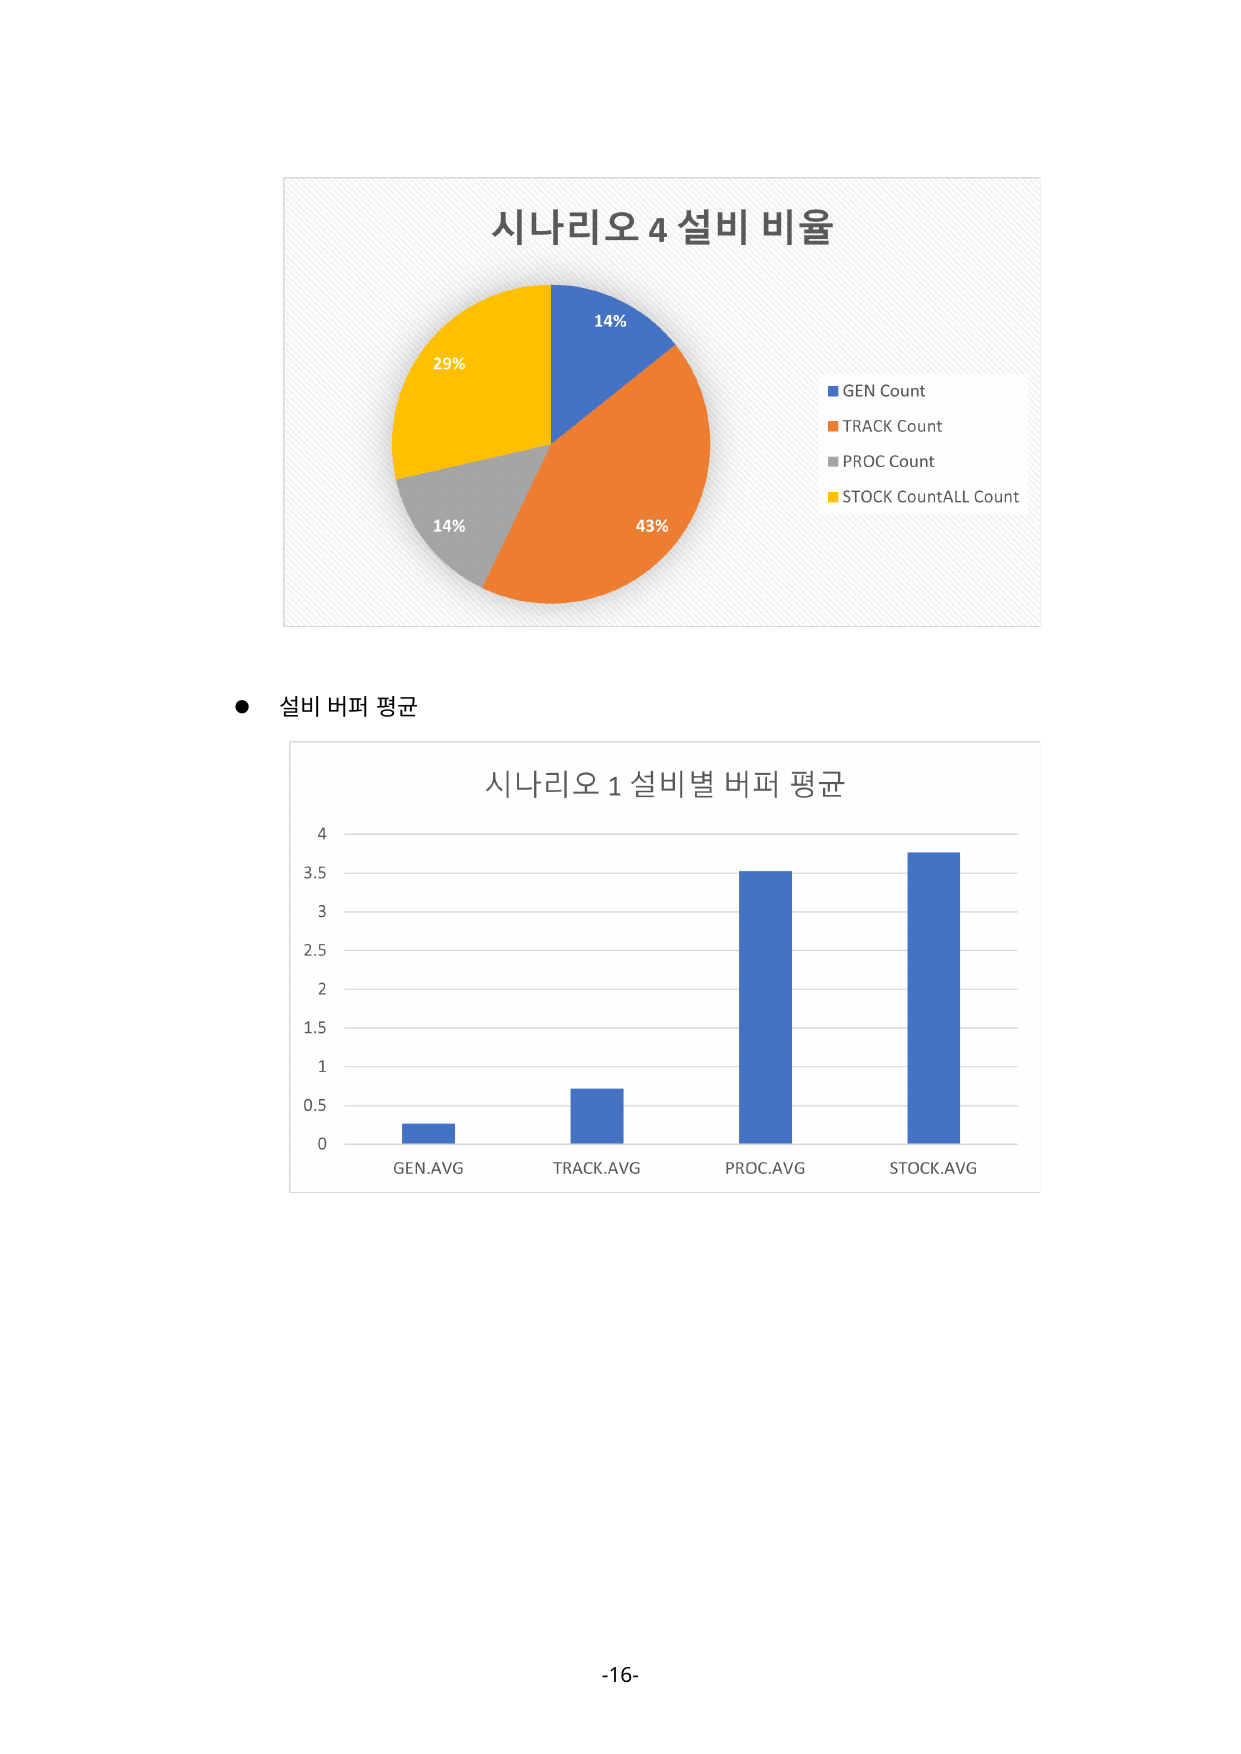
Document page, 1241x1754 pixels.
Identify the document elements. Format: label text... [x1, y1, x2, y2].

picture [283, 177, 1041, 627]
list 설비 버퍼 평균 [233, 689, 1090, 722]
picture [289, 741, 1040, 1193]
